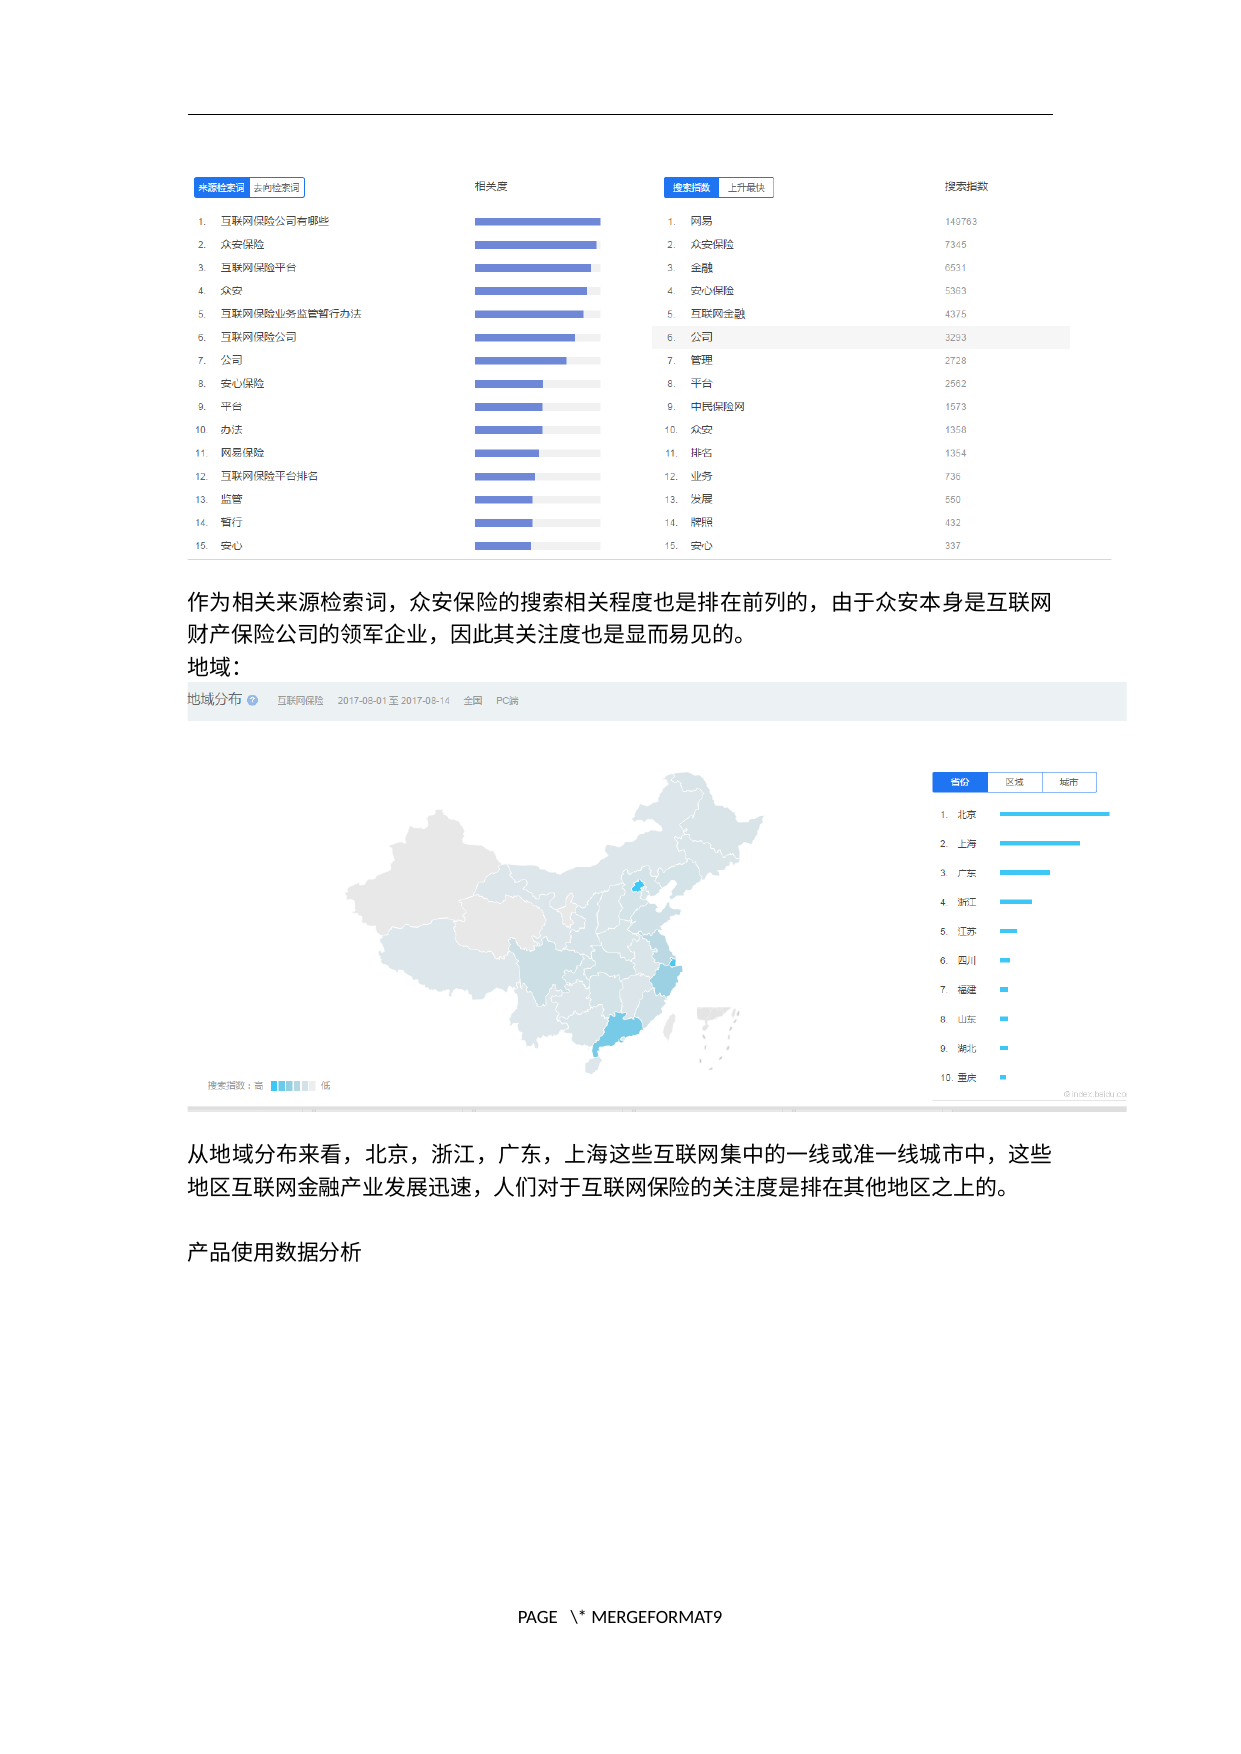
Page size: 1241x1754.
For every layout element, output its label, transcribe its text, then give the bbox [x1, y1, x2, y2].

text 产品使用数据分析 [187, 1234, 1053, 1267]
text 从地域分布来看，北京，浙江，广东，上海这些互联网集中的一线或准一线城市中，这些地区互联网金融产业发展迅速，人们对于互联网保险的关注度是排在其他地区之上的。 [187, 1137, 1053, 1202]
picture [187, 682, 1127, 1112]
picture [187, 162, 1112, 560]
text 作为相关来源检索词，众安保险的搜索相关程度也是排在前列的，由于众安本身是互联网财产保险公司的领军企业，因此其关注度也是显而易见的。 [187, 584, 1053, 649]
text 地域： [187, 649, 1053, 682]
